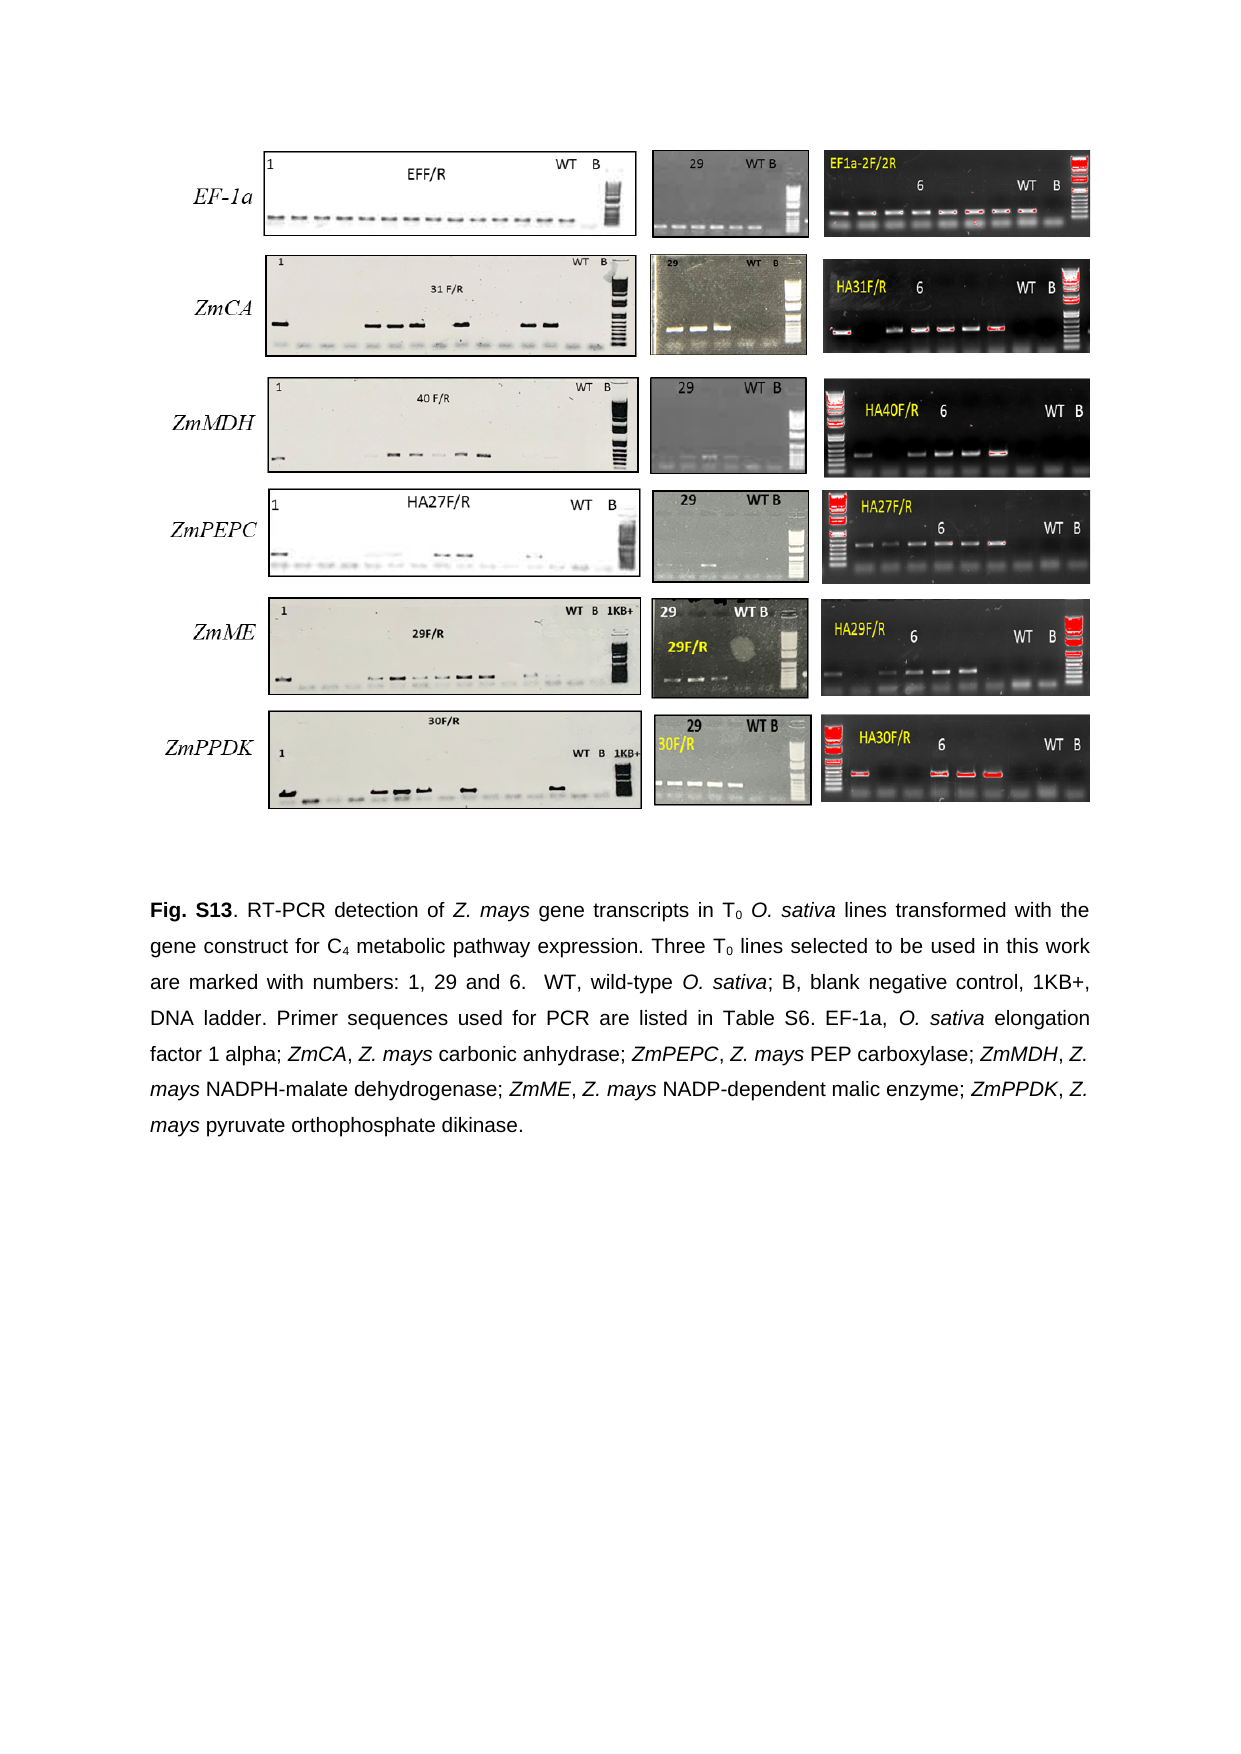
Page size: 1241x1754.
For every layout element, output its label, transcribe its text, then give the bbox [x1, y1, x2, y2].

picture [150, 150, 1091, 809]
text Fig. S13. RT-PCR detection of Z. mays gene transcripts in T0 O. sativa lines transformed with the gene construct for C4 metabolic pathway expression. Three T0 lines selected to be used in this work are marked with numbers: 1, 29 and 6. WT, wild-type O. sativa; B, blank negative control, 1KB+, DNA ladder. Primer sequences used for PCR are listed in Table S6. EF-1a, O. sativa elongation factor 1 alpha; ZmCA, Z. mays carbonic anhydrase; ZmPEPC, Z. mays PEP carboxylase; ZmMDH, Z. mays NADPH-malate dehydrogenase; ZmME, Z. mays NADP-dependent malic enzyme; ZmPPDK, Z. mays pyruvate orthophosphate dikinase. [150, 898, 1090, 1137]
